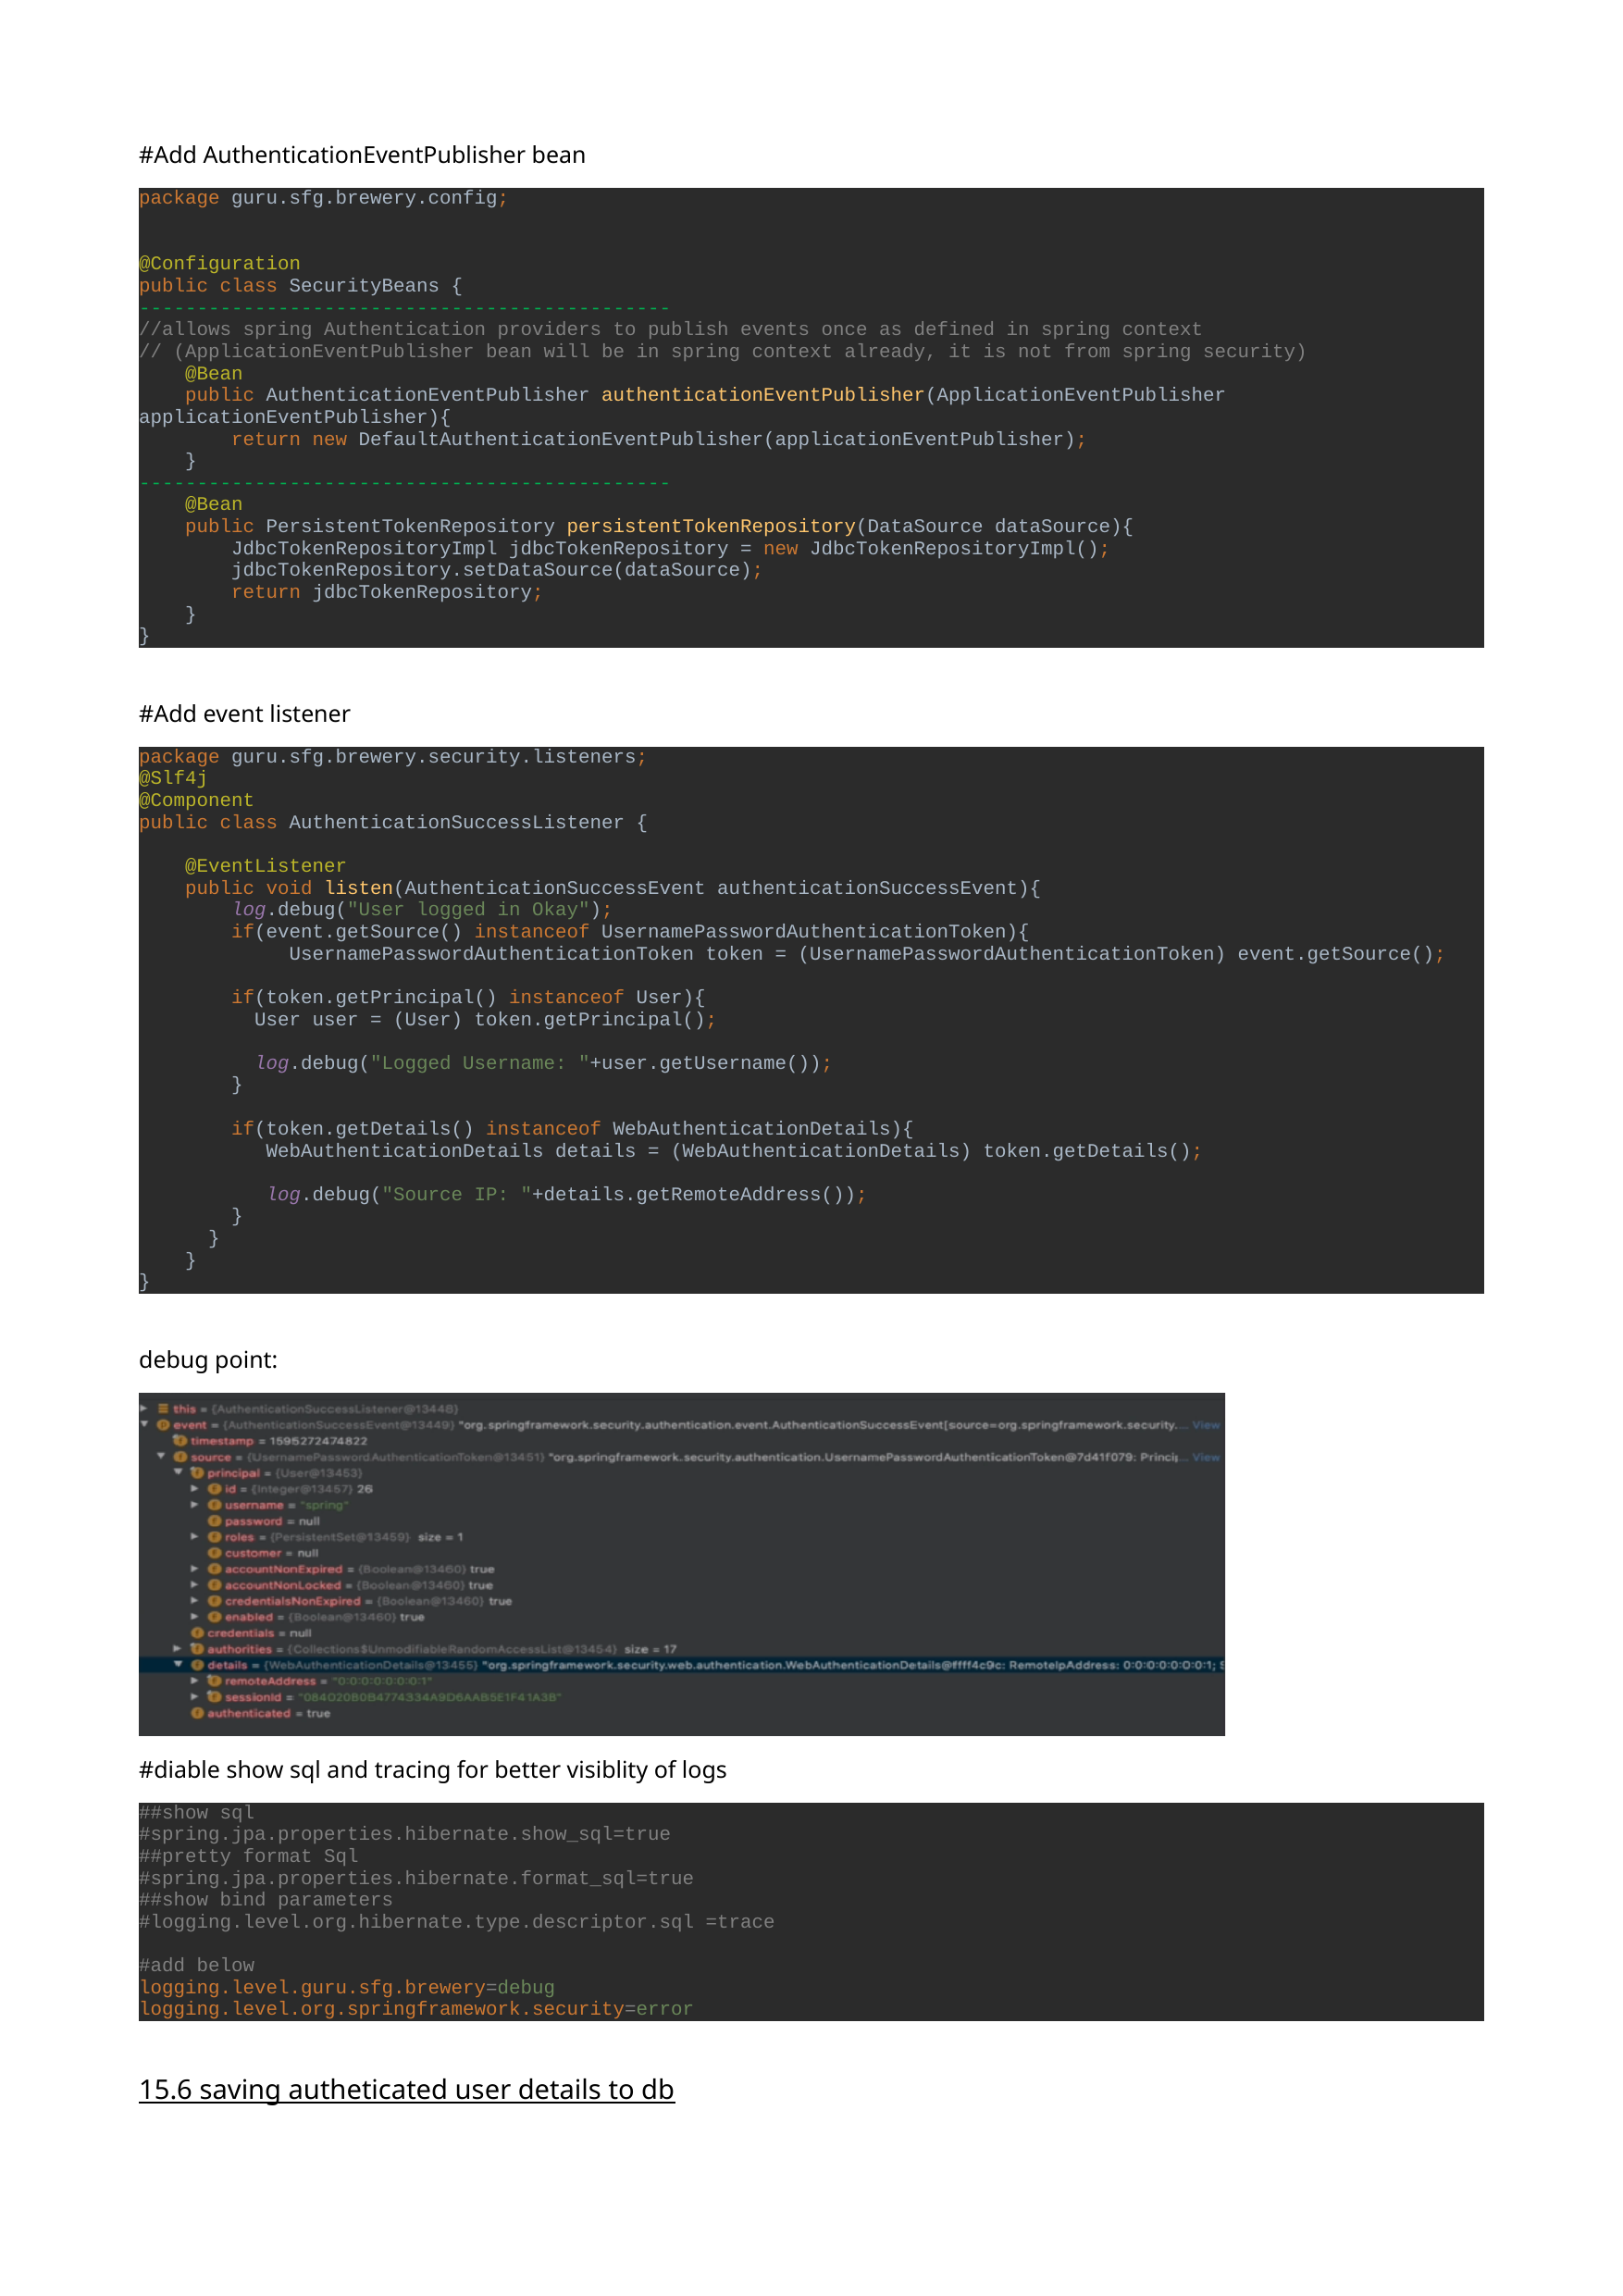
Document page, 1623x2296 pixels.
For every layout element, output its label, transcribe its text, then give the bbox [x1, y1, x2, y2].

text package guru.sfg.brewery.config; [139, 188, 1484, 210]
text package guru.sfg.brewery.security.listeners; @Slf4j @Component public class AuthenticationSuccessListener { @EventListener public void listen(AuthenticationSuccessEvent authenticationSuccessEvent){ log.debug("User logged in Okay"); [139, 747, 1484, 922]
text 15.6 saving autheticated user details to db [139, 2071, 1484, 2107]
picture [139, 1393, 1226, 1736]
text ##show sql #spring.jpa.properties.hibernate.show_sql=true ##pretty format Sql #spring.jpa.properties.hibernate.format_sql=true ##show bind parameters #logging.level.org.hibernate.type.descriptor.sql =trace [139, 1803, 1484, 1955]
text #Add event listener [139, 697, 1484, 728]
text debug point: [139, 1343, 1484, 1375]
text #Add AuthenticationEventPublisher bean [139, 139, 1484, 170]
text #diable show sql and tracing for better visiblity of logs [139, 1753, 1484, 1784]
text //allows spring Authentication providers to publish events once as defined in spring context // (ApplicationEventPublisher bean will be in spring context already, it is not from spring security) @Bean public AuthenticationEventPublisher authenticationEventPublisher(ApplicationEventPublisher applicationEventPublisher){ return new DefaultAuthenticationEventPublisher(applicationEventPublisher); } ---------------------------------------------- @Bean public PersistentTokenRepository persistentTokenRepository(DataSource dataSource){ JdbcTokenRepositoryImpl jdbcTokenRepository = new JdbcTokenRepositoryImpl(); jdbcTokenRepository.setDataSource(dataSource); return jdbcTokenRepository; } } [139, 319, 1484, 648]
text @Configuration public class SecurityBeans { ---------------------------------------------- [139, 232, 1484, 319]
text #add below logging.level.guru.sfg.brewery=debug logging.level.org.springframework.security=error [139, 1955, 1484, 2021]
text if(event.getSource() instanceof UsernamePasswordAuthenticationToken){ UsernamePasswordAuthenticationToken token = (UsernamePasswordAuthenticationToken) event.getSource(); if(token.getPrincipal() instanceof User){ User user = (User) token.getPrincipal(); log.debug("Logged Username: "+user.getUsername()); } if(token.getDetails() instanceof WebAuthenticationDetails){ WebAuthenticationDetails details = (WebAuthenticationDetails) token.getDetails(); log.debug("Source IP: "+details.getRemoteAddress()); } } } } [139, 922, 1484, 1294]
